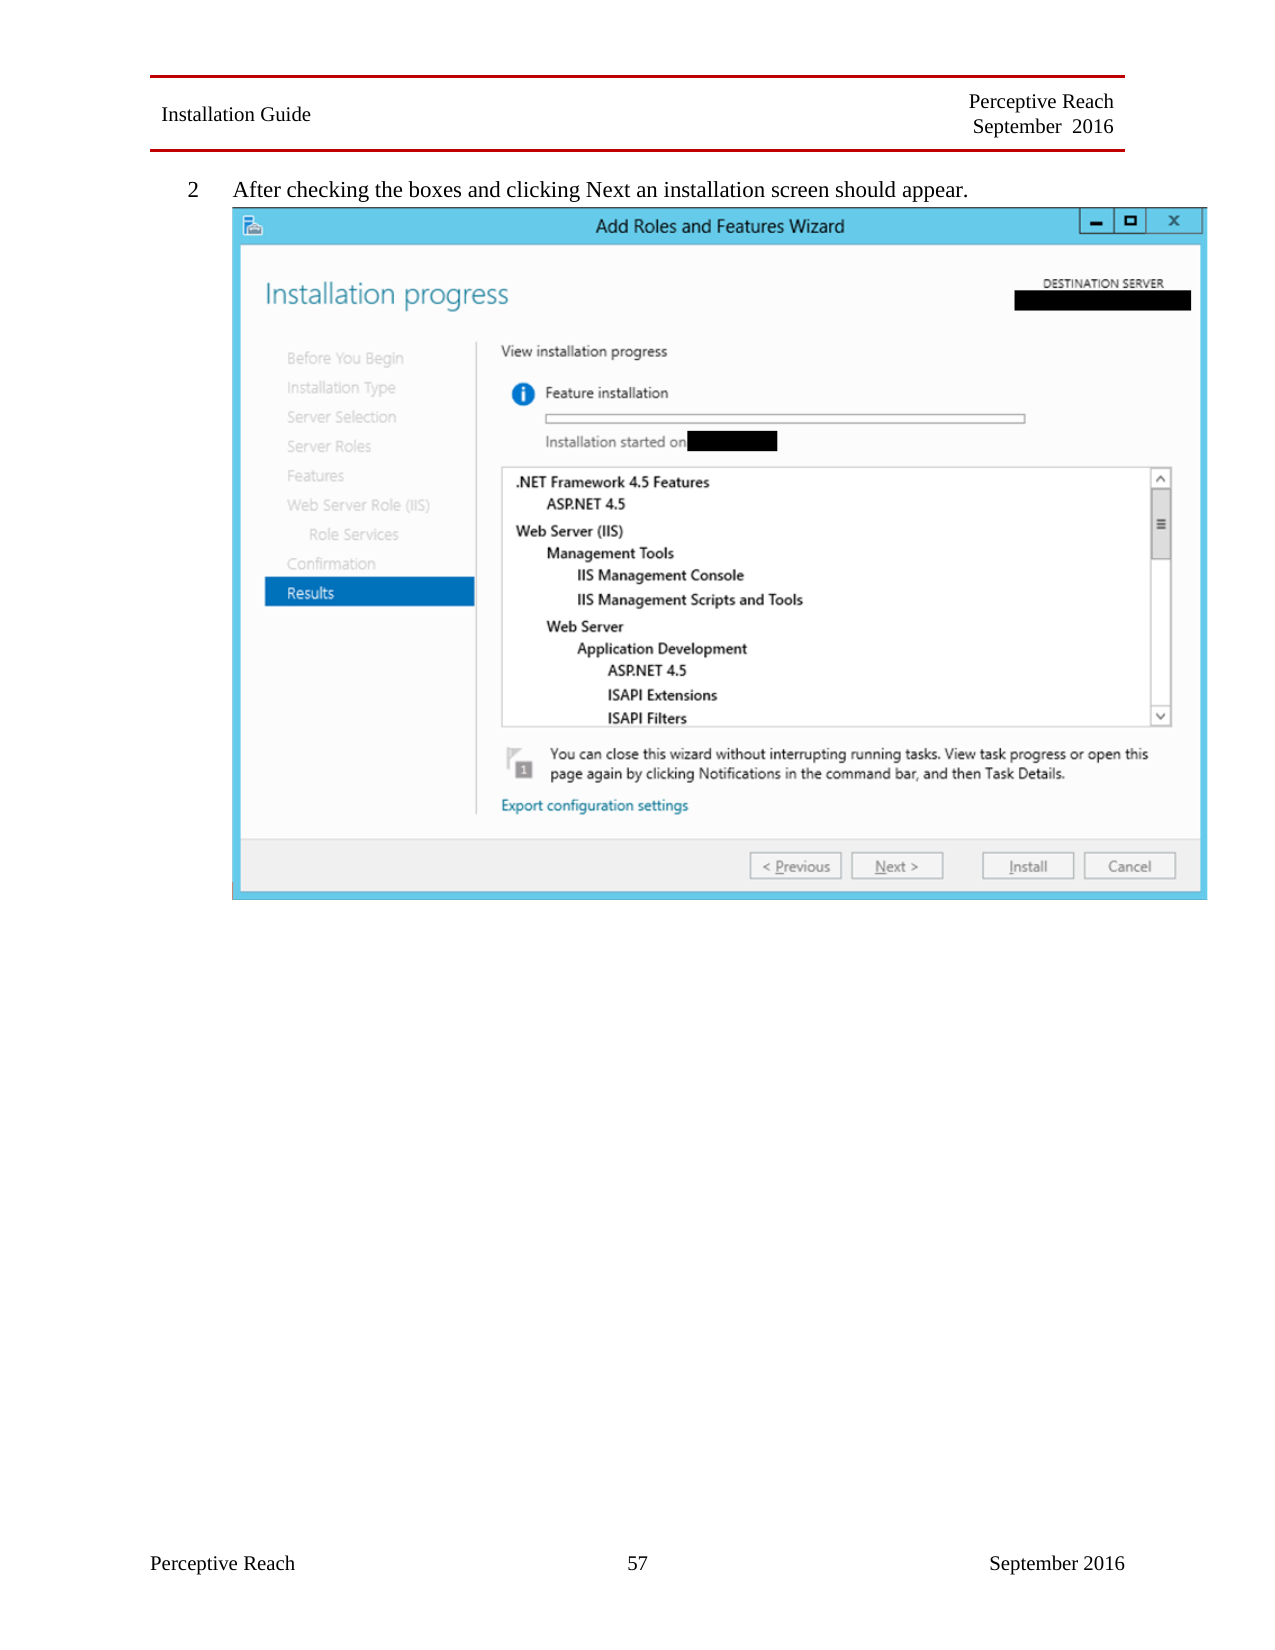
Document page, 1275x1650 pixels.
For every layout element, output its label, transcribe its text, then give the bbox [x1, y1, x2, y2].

picture [232, 206, 1208, 900]
